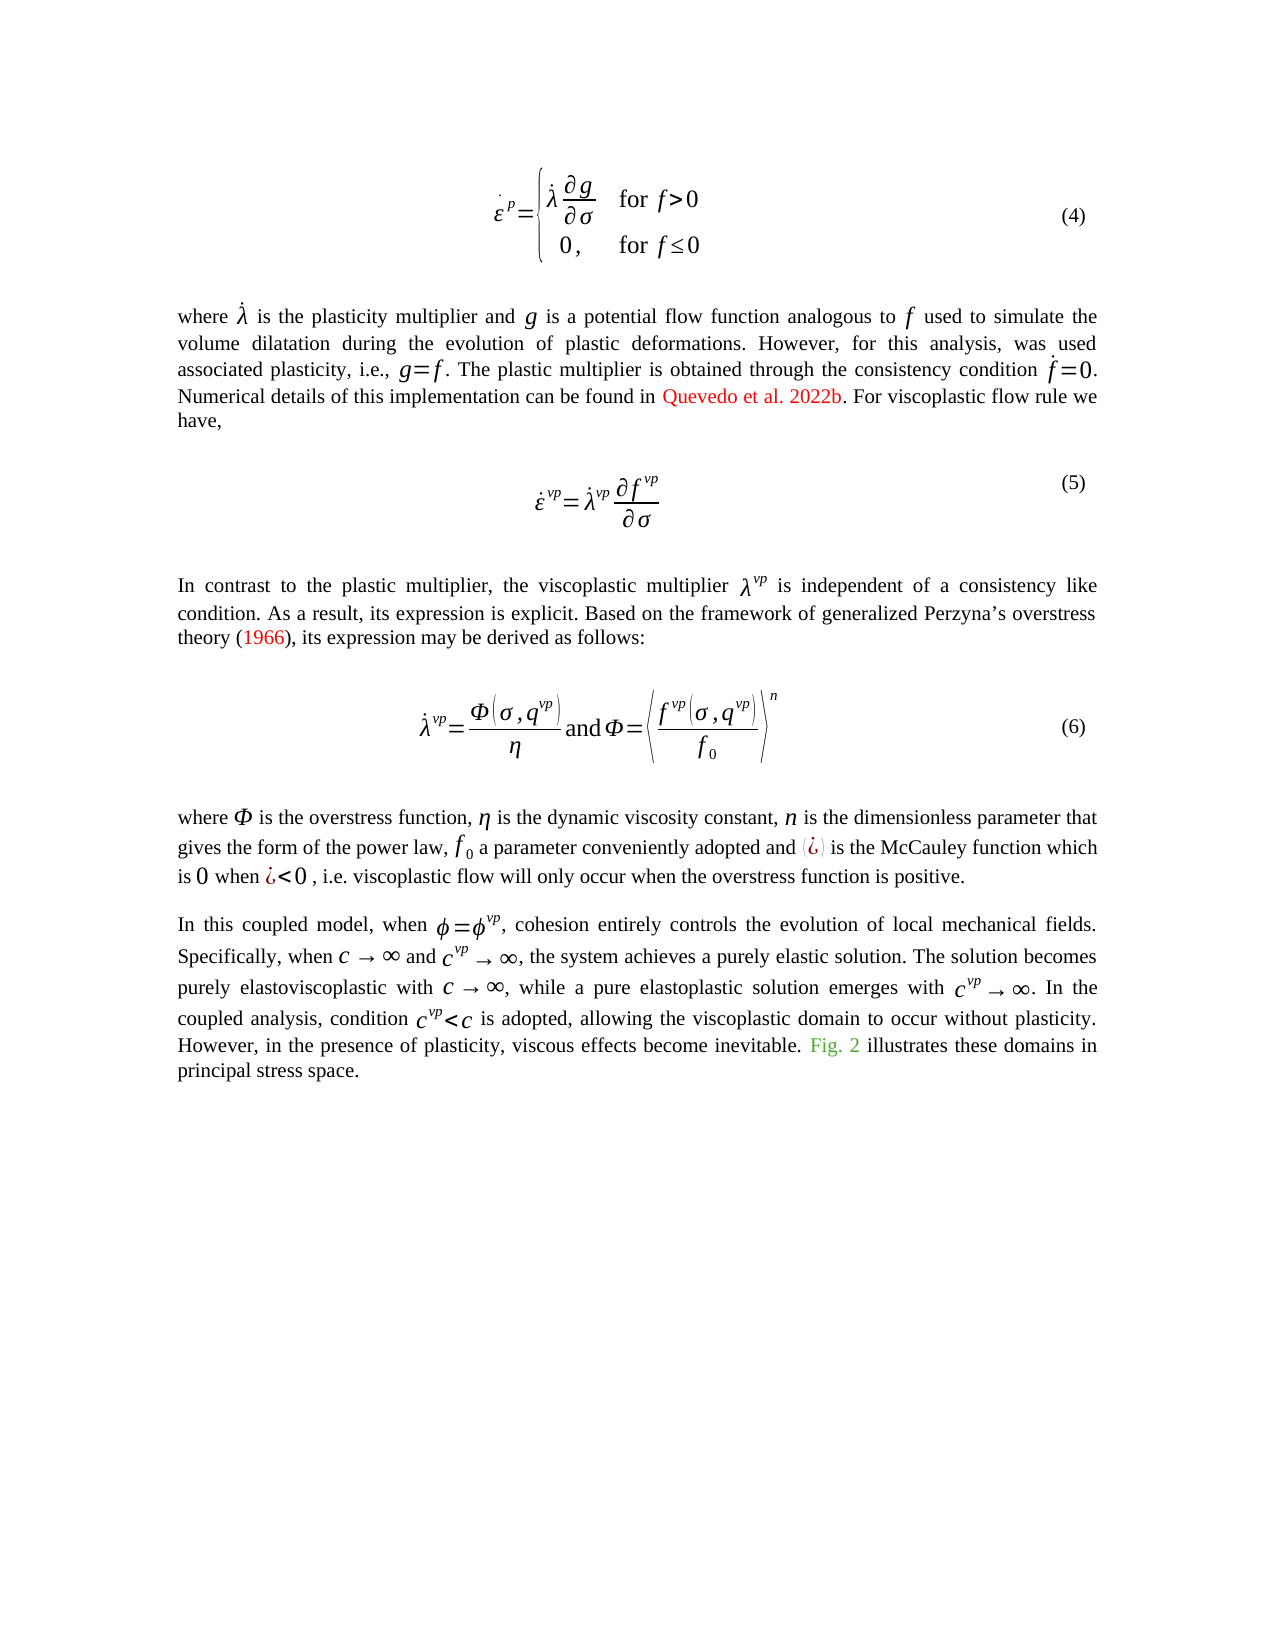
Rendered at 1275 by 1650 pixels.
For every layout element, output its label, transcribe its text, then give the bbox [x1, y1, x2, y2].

table_header (6) [1018, 668, 1097, 785]
table_header (4) [1018, 148, 1097, 283]
text where is the plasticity multiplier and is a potential flow function analogous to used to simulate the volume dilatation during the evolution of plastic deformations. However, for this analysis, was used associated plasticity, i.e., . The plastic multiplier is obtained through the consistency condition . Numerical details of this implementation can be found in Quevedo et al. 2022b. For viscoplastic flow rule we have, [177, 302, 1098, 432]
table_header (5) [1018, 451, 1097, 551]
table_header [177, 451, 1018, 551]
text where is the overstress function, is the dynamic viscosity constant, is the dimensionless parameter that gives the form of the power law, a parameter conveniently adopted and is the McCauley function which is when , i.e. viscoplastic flow will only occur when the overstress function is positive. [177, 803, 1098, 890]
table_header [177, 148, 1018, 283]
text In contrast to the plastic multiplier, the viscoplastic multiplier is independent of a consistency like condition. As a result, its expression is explicit. Based on the framework of generalized Perzyna’s overstress theory (1966), its expression may be derived as follows: [177, 569, 1098, 649]
text In this coupled model, when , cohesion entirely controls the evolution of local mechanical fields. Specifically, when and , the system achieves a purely elastic solution. The solution becomes purely elastoviscoplastic with , while a pure elastoplastic solution emerges with . In the coupled analysis, condition is adopted, allowing the viscoplastic domain to occur without plasticity. However, in the presence of plasticity, viscous effects become inevitable. Fig. 2 illustrates these domains in principal stress space. [177, 909, 1098, 1082]
table_header [177, 668, 1018, 785]
